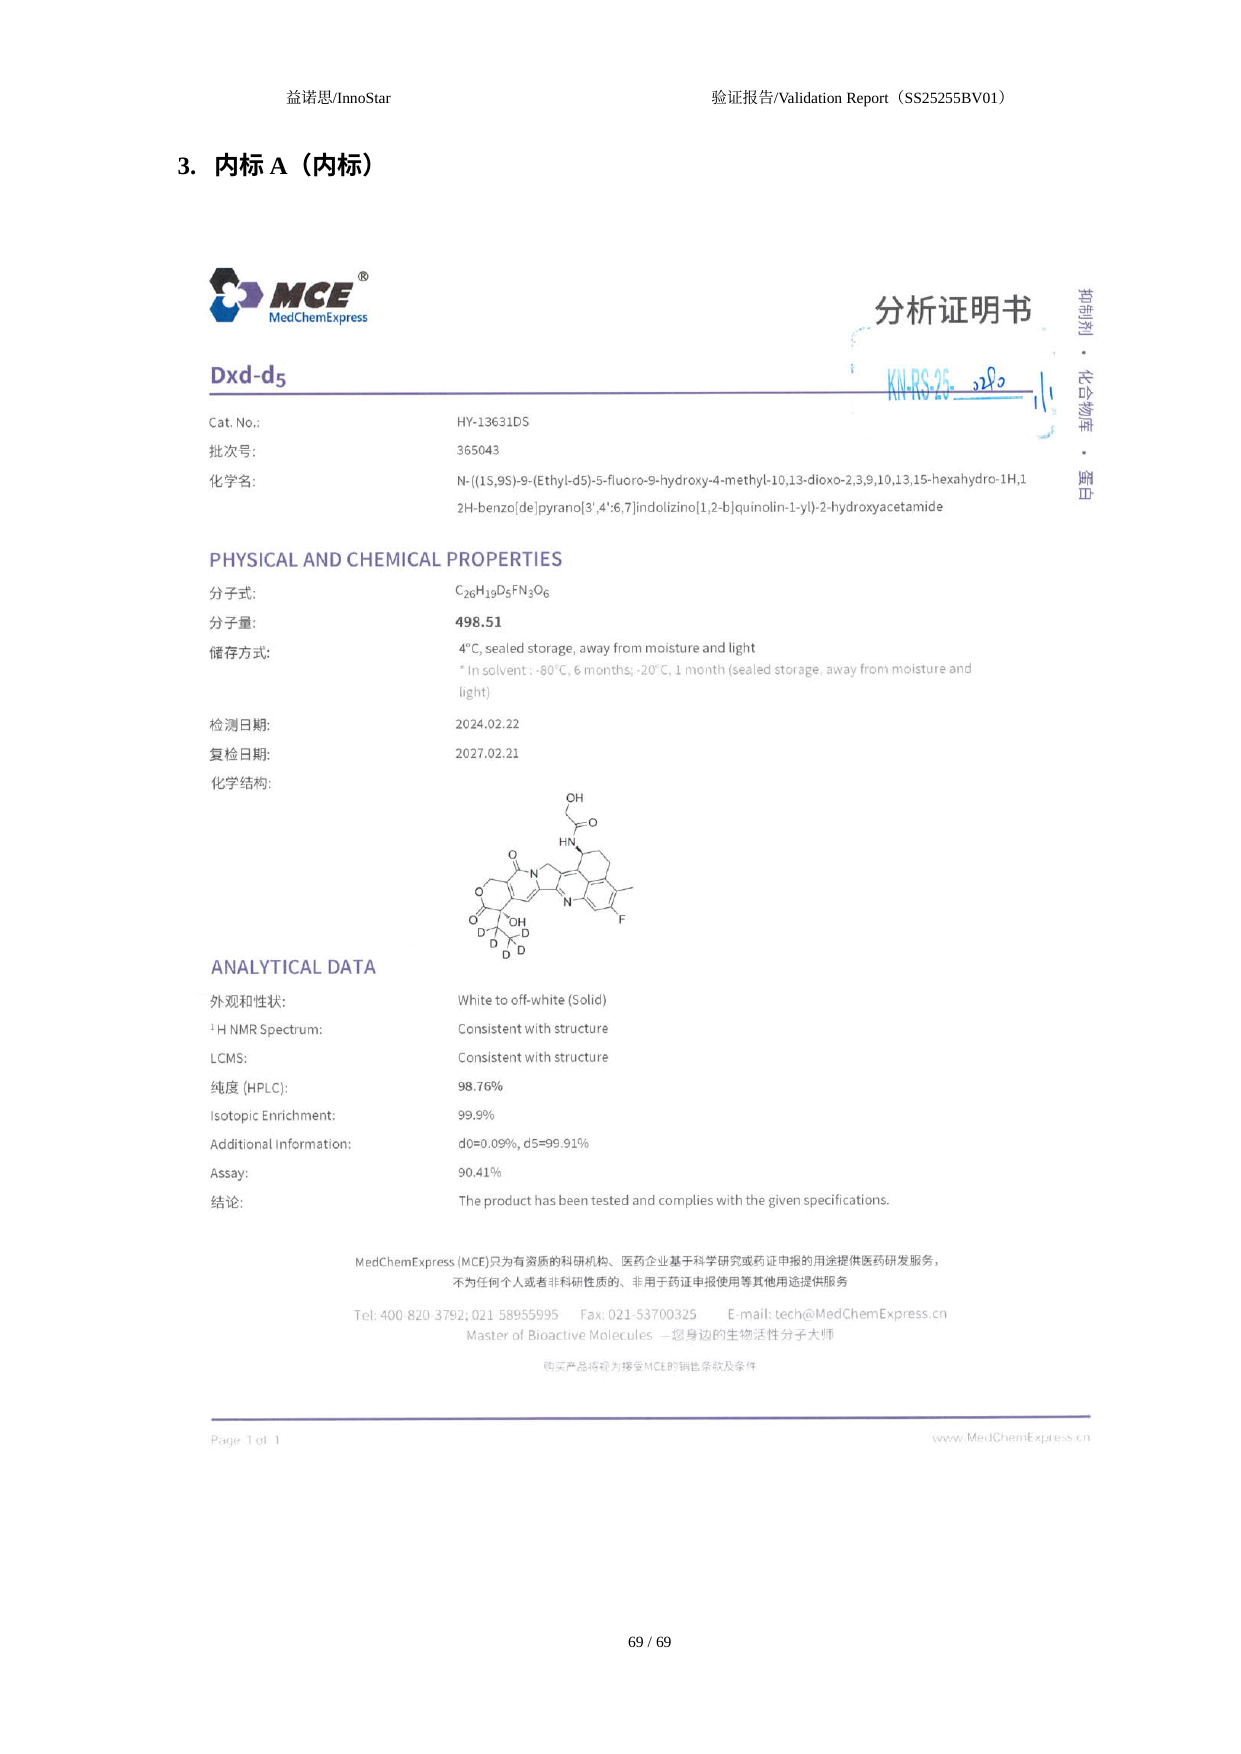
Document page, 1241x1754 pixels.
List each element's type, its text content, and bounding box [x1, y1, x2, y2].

picture [177, 181, 1123, 1519]
list 内标A（内标） [177, 148, 1122, 181]
